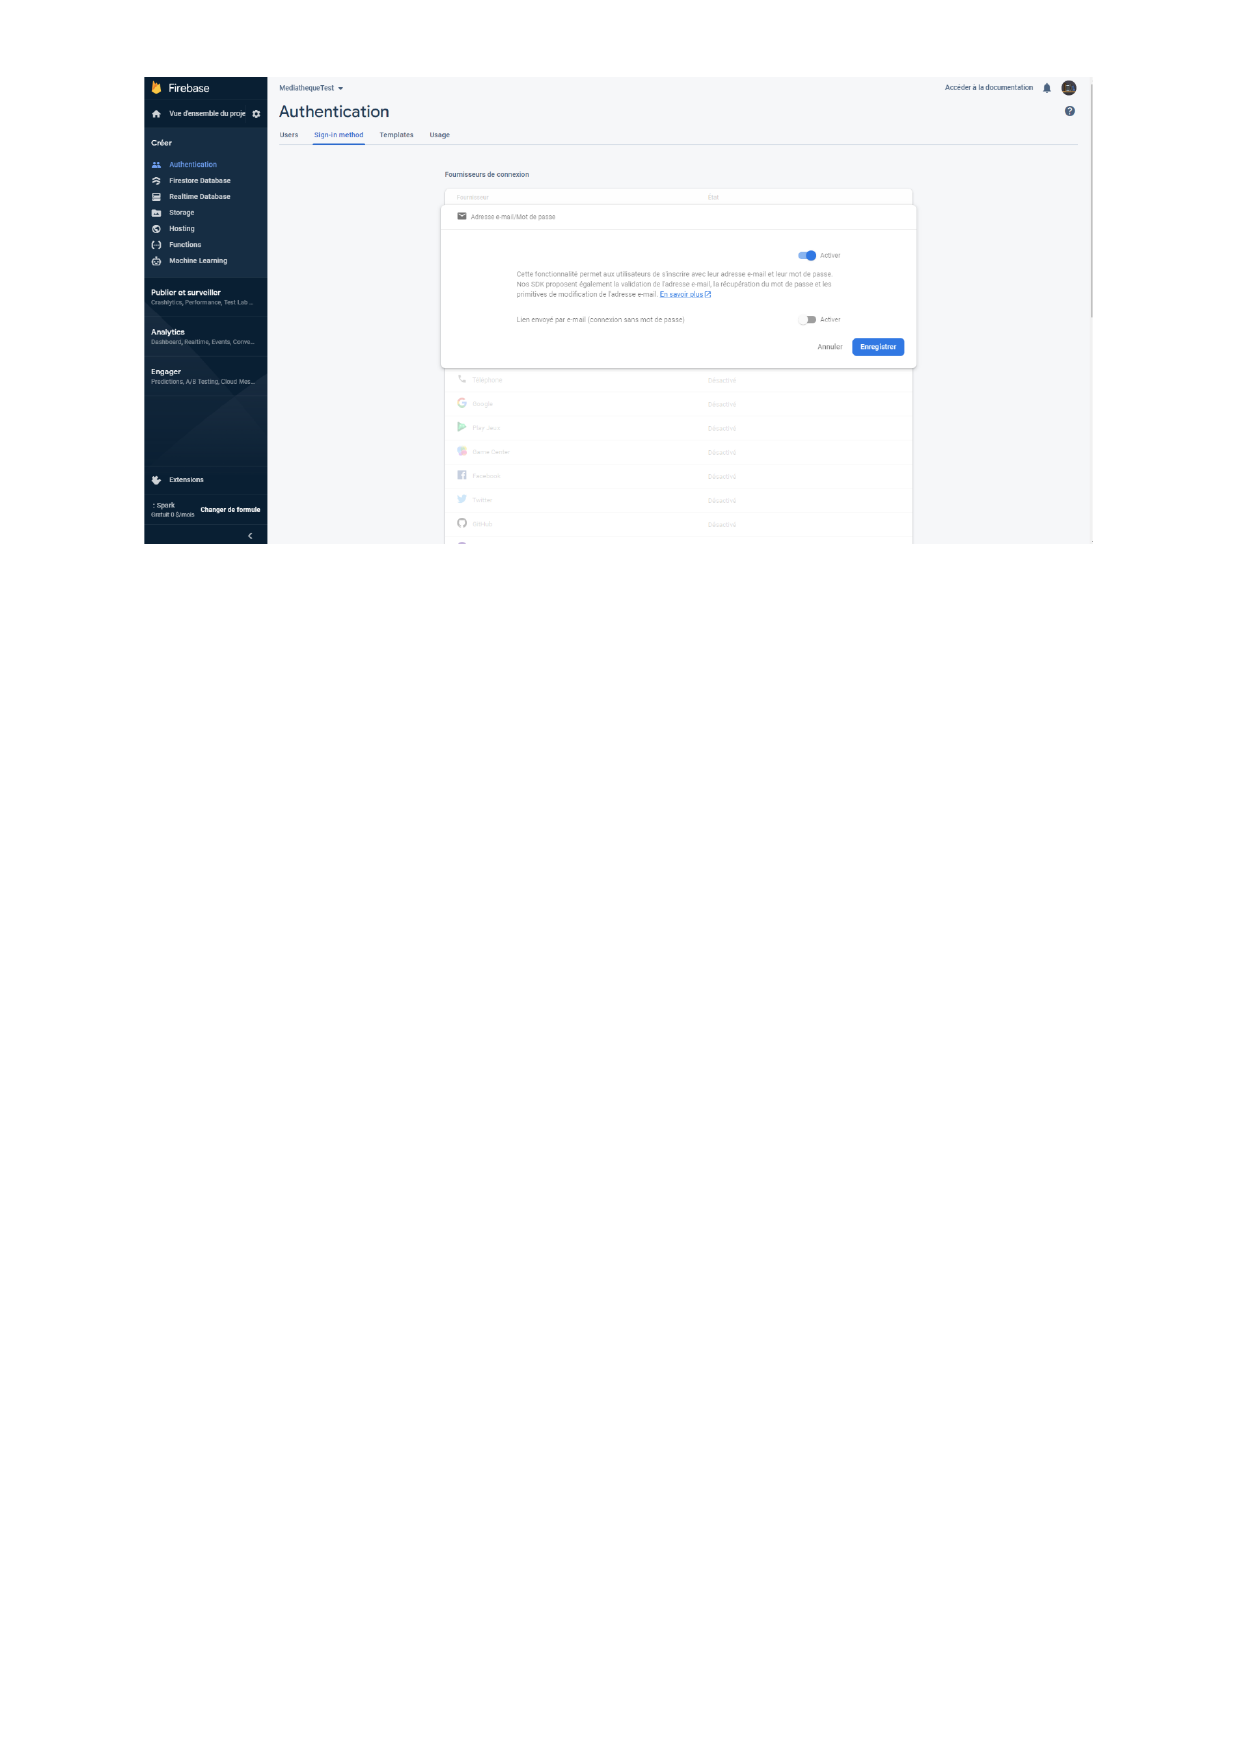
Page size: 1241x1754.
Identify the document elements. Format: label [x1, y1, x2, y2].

picture [142, 77, 1092, 543]
